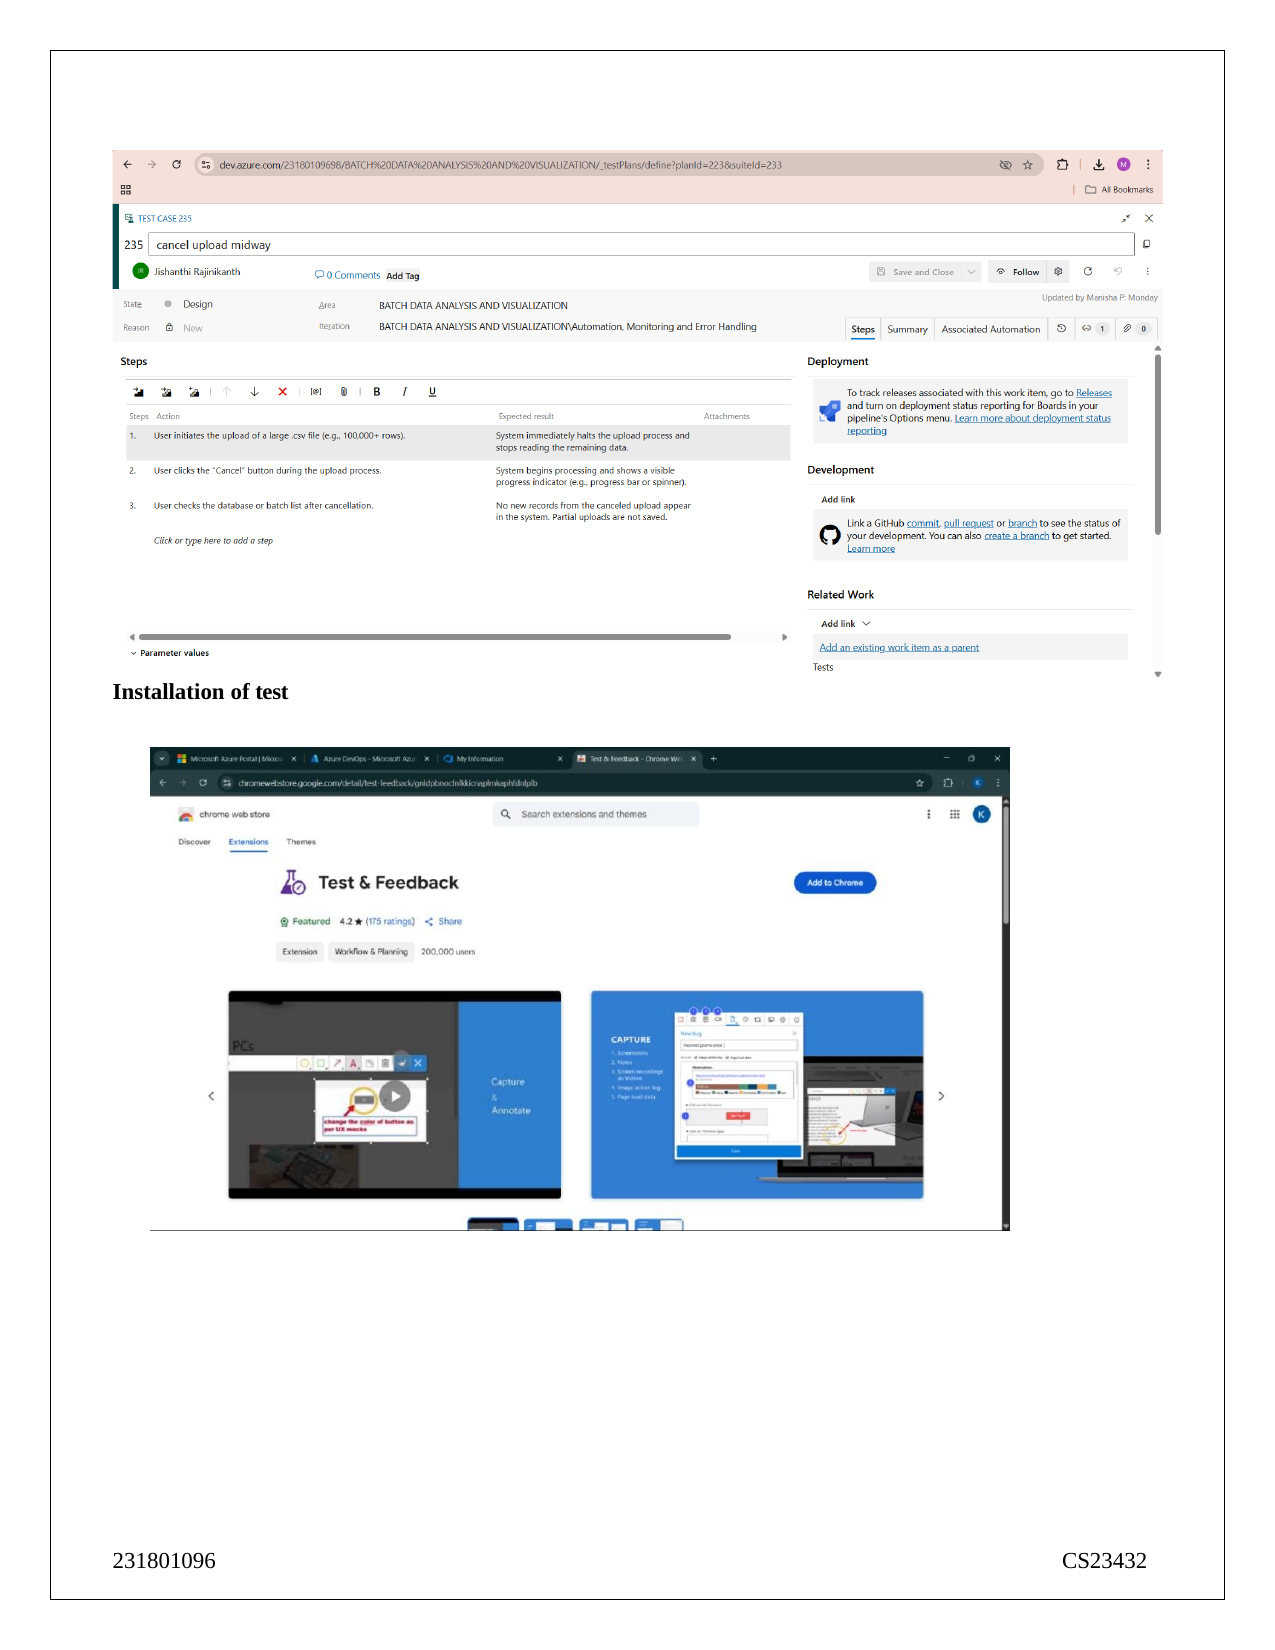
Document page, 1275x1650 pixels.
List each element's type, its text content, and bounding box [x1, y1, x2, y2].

text Installation of test [112, 678, 1162, 704]
picture [112, 150, 1163, 678]
picture [150, 747, 1010, 1231]
